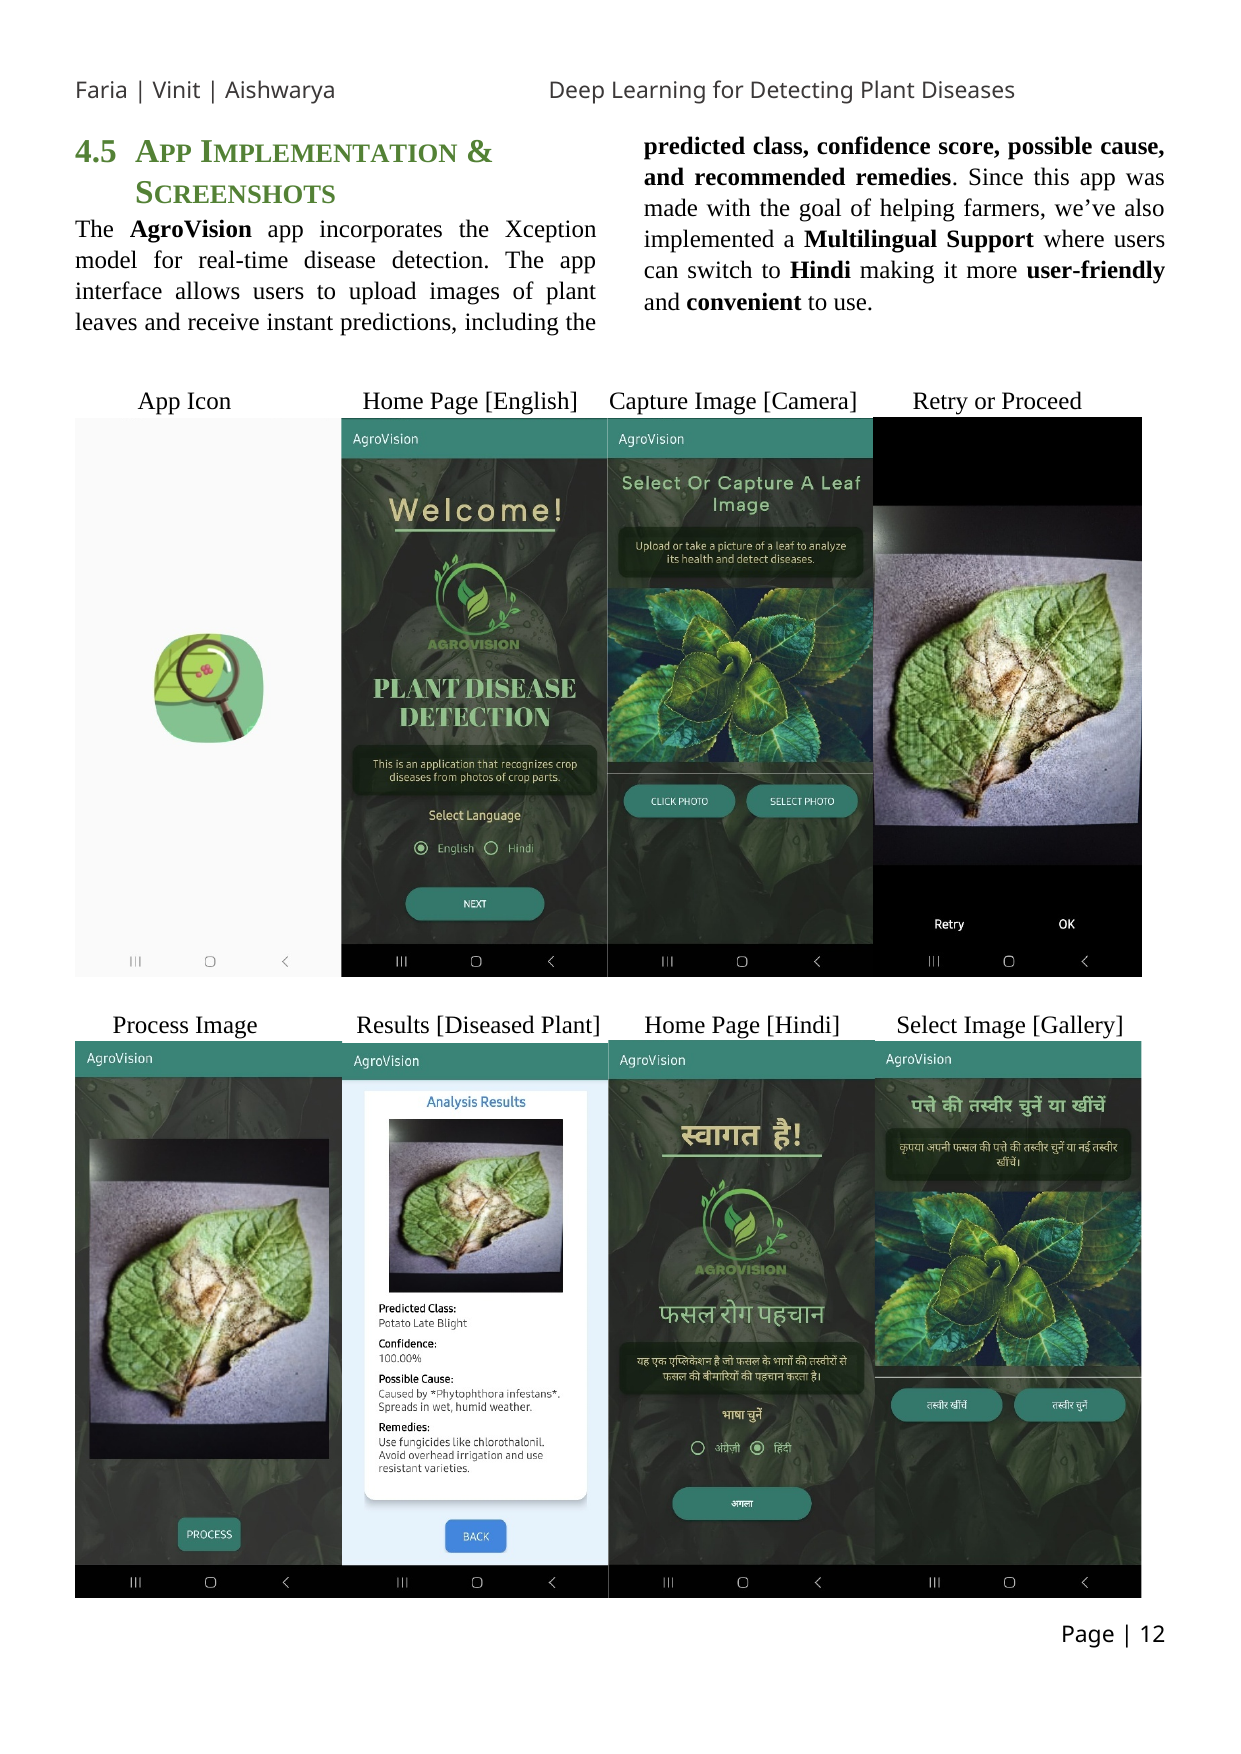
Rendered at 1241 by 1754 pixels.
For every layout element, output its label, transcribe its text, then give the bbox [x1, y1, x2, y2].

text The AgroVision app incorporates the Xception model for real-time disease detection. The app interface allows users to upload images of plant leaves and receive instant predictions, including the predicted class, confidence score, possible cause, and recommended remedies. Since this app was made with the goal of helping farmers, we’ve also implemented a Multilingual Support where users can switch to Hindi making it more user-friendly and convenient to use. [75, 214, 596, 336]
picture [75, 417, 1142, 977]
text Process Image Results [Diseased Plant] Home Page [Hindi] Select Image [Gallery] [75, 1010, 1165, 1038]
text The AgroVision app incorporates the Xception model for real-time disease detection. The app interface allows users to upload images of plant leaves and receive instant predictions, including the predicted class, confidence score, possible cause, and recommended remedies. Since this app was made with the goal of helping farmers, we’ve also implemented a Multilingual Support where users can switch to Hindi making it more user-friendly and convenient to use. [644, 131, 1165, 315]
subtitle App Implementation & Screenshots [75, 131, 596, 211]
text App Icon Home Page [English] Capture Image [Camera] Retry or Proceed [75, 386, 1165, 415]
picture [75, 1040, 1142, 1598]
